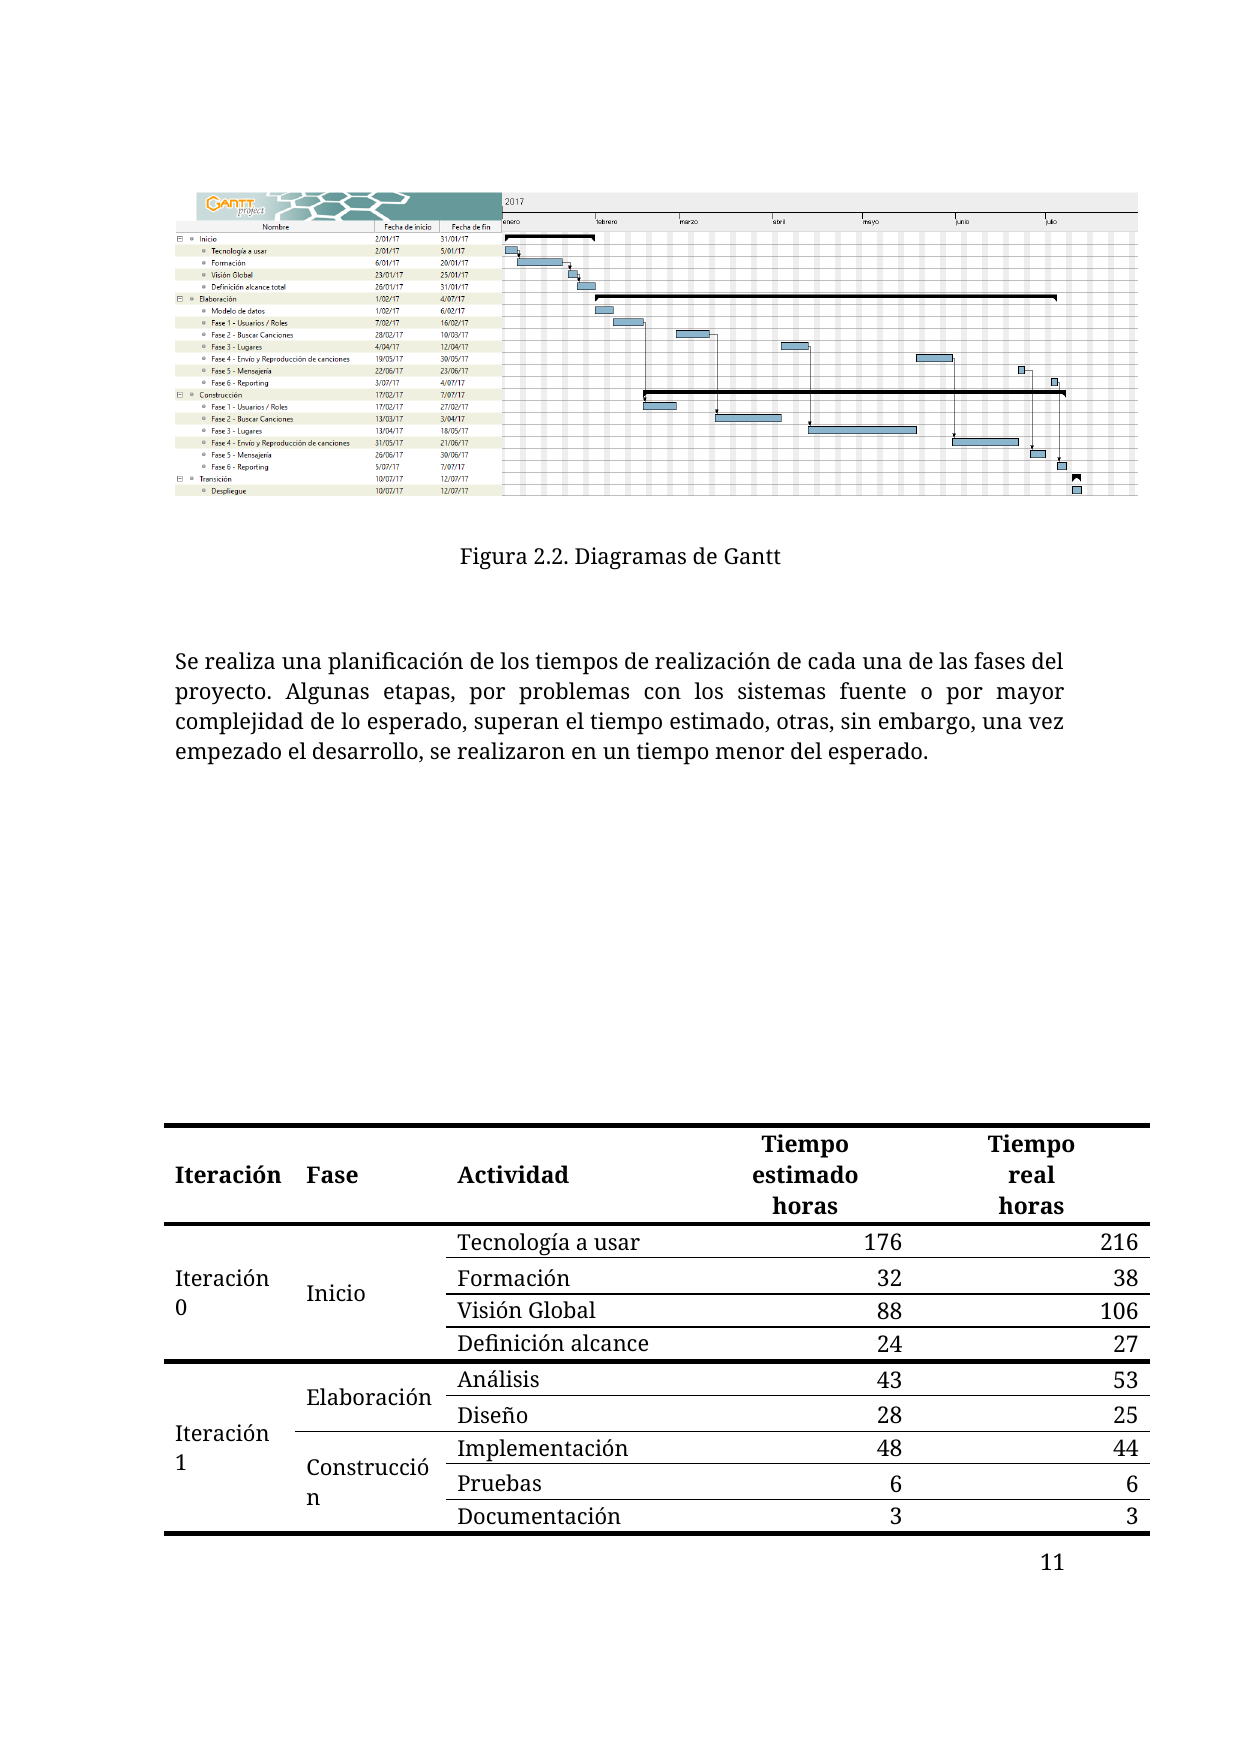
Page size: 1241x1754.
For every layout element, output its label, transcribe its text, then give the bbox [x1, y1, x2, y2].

table_cell 6 [913, 1464, 1149, 1499]
table_cell 6 [697, 1464, 913, 1499]
table_cell 88 [697, 1295, 913, 1326]
table_cell Implementación [446, 1432, 697, 1463]
table_header Tiempo real horas [913, 1128, 1149, 1221]
table_header Actividad [446, 1128, 697, 1221]
table_cell Documentación [446, 1500, 697, 1531]
table_cell Construcción [295, 1432, 446, 1531]
table_cell 24 [697, 1328, 913, 1359]
table_cell Tecnología a usar [446, 1226, 697, 1257]
table_cell 3 [697, 1500, 913, 1531]
picture [175, 164, 1138, 496]
table_header Tiempo estimado horas [697, 1128, 913, 1221]
table_cell Iteración 0 [164, 1226, 295, 1359]
table_header Fase [295, 1128, 446, 1221]
table_cell Inicio [295, 1226, 446, 1359]
table_cell 53 [913, 1364, 1149, 1395]
table_header Iteración [164, 1128, 295, 1221]
table_cell 27 [913, 1328, 1149, 1359]
table_cell Definición alcance [446, 1328, 697, 1359]
text Se realiza una planiﬁcación de los tiempos de realización de cada una de las fases del proyecto. Algunas etapas, por problemas con los sistemas fuente o por mayor complejidad de lo esperado, superan el tiempo estimado, otras, sin embargo, una vez empezado el desarrollo, se realizaron en un tiempo menor del esperado. [175, 646, 1065, 765]
table_cell Visión Global [446, 1295, 697, 1326]
table_cell Iteración 1 [164, 1364, 295, 1531]
table_cell Elaboración [295, 1364, 446, 1431]
table_cell 176 [697, 1226, 913, 1257]
table_cell 106 [913, 1295, 1149, 1326]
table_cell 44 [913, 1432, 1149, 1463]
table_cell 28 [697, 1396, 913, 1431]
table_cell 216 [913, 1226, 1149, 1257]
table_cell 43 [697, 1364, 913, 1395]
table_cell 25 [913, 1396, 1149, 1431]
table_cell Diseño [446, 1396, 697, 1431]
table_cell 3 [913, 1500, 1149, 1531]
table_cell Formación [446, 1258, 697, 1293]
table_cell 48 [697, 1432, 913, 1463]
text Figura 2.2. Diagramas de Gantt [175, 541, 1065, 571]
table_cell 32 [697, 1258, 913, 1293]
table_cell Análisis [446, 1364, 697, 1395]
table_cell 38 [913, 1258, 1149, 1293]
table_cell Pruebas [446, 1464, 697, 1499]
